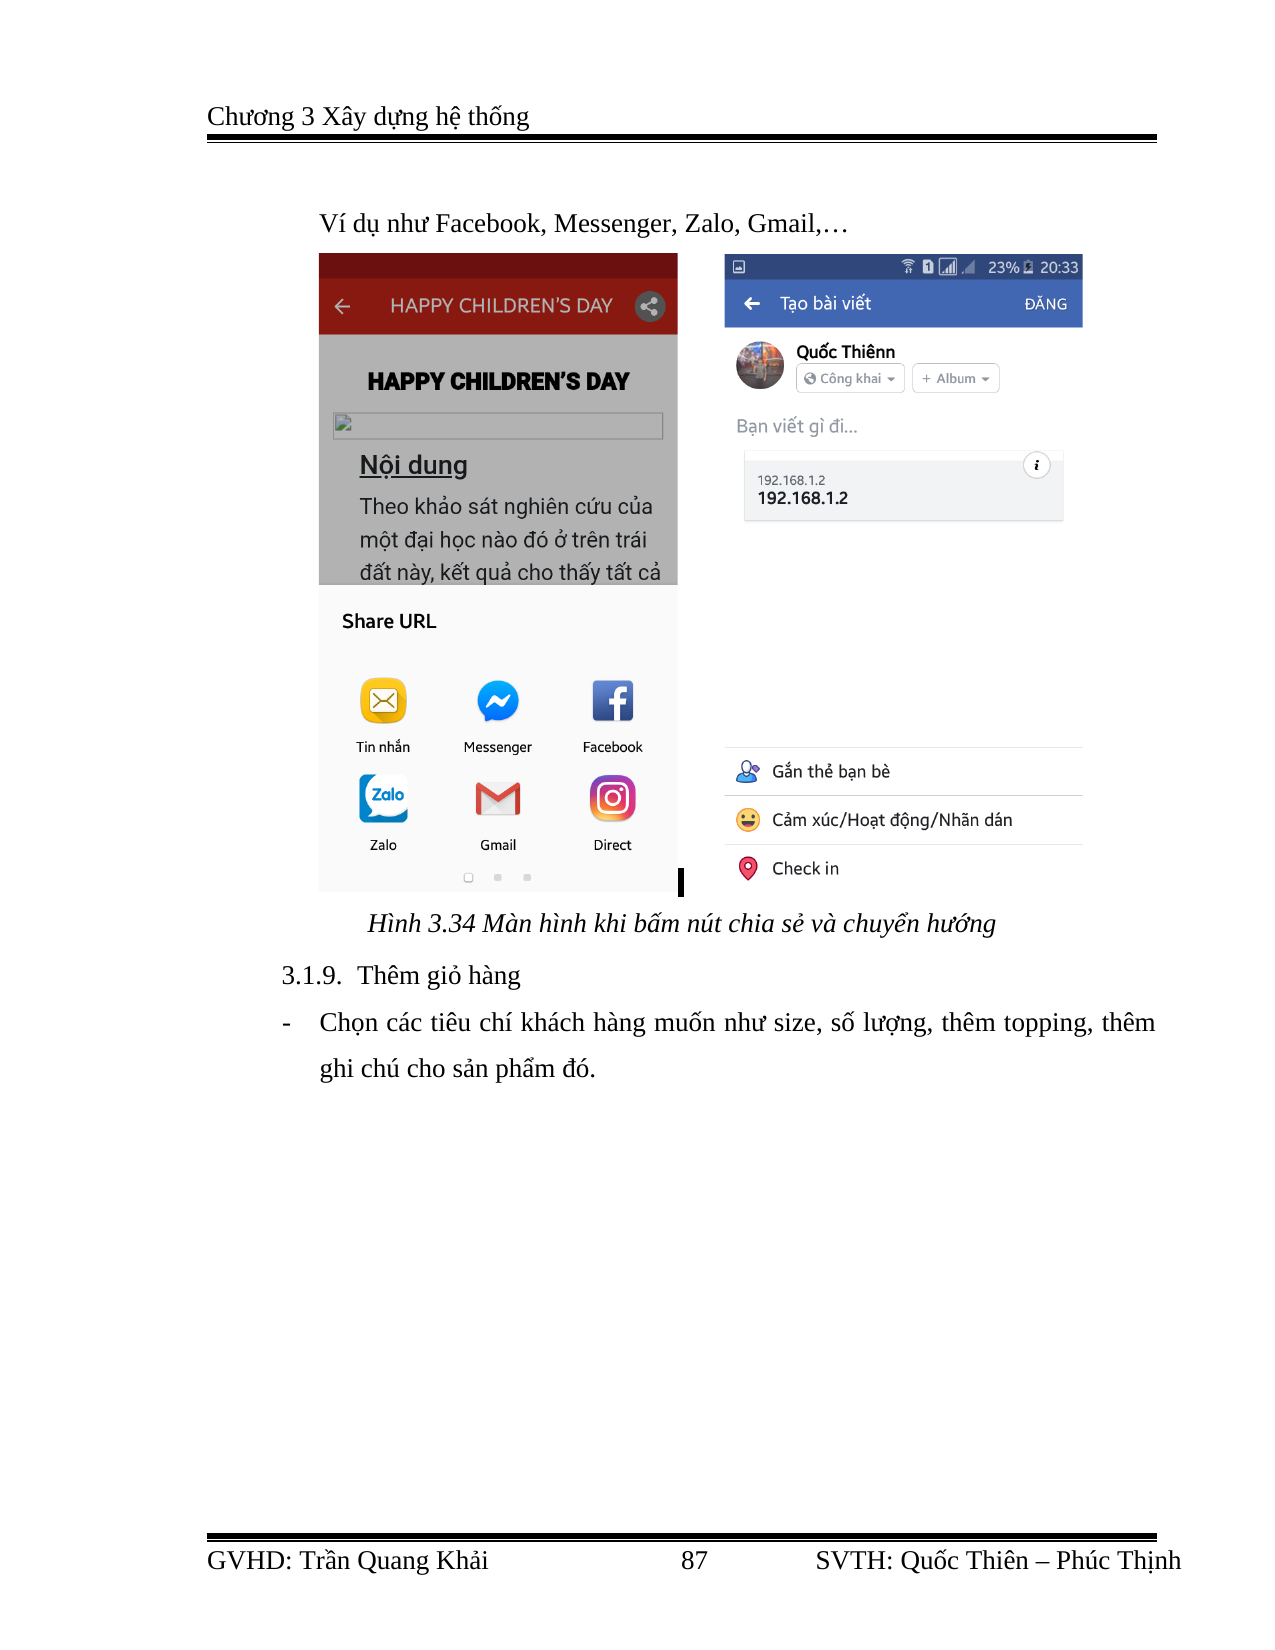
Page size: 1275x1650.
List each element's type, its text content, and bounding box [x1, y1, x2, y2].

list Ví dụ như Facebook, Messenger, Zalo, Gmail,… [319, 207, 1157, 238]
list Chọn các tiêu chí khách hàng muốn như size, số lượng, thêm topping, thêm ghi chú cho sản phẩm đó. [282, 1006, 1157, 1083]
picture [724, 254, 1083, 892]
picture [318, 253, 678, 892]
text Thêm giỏ hàng [281, 959, 1157, 990]
